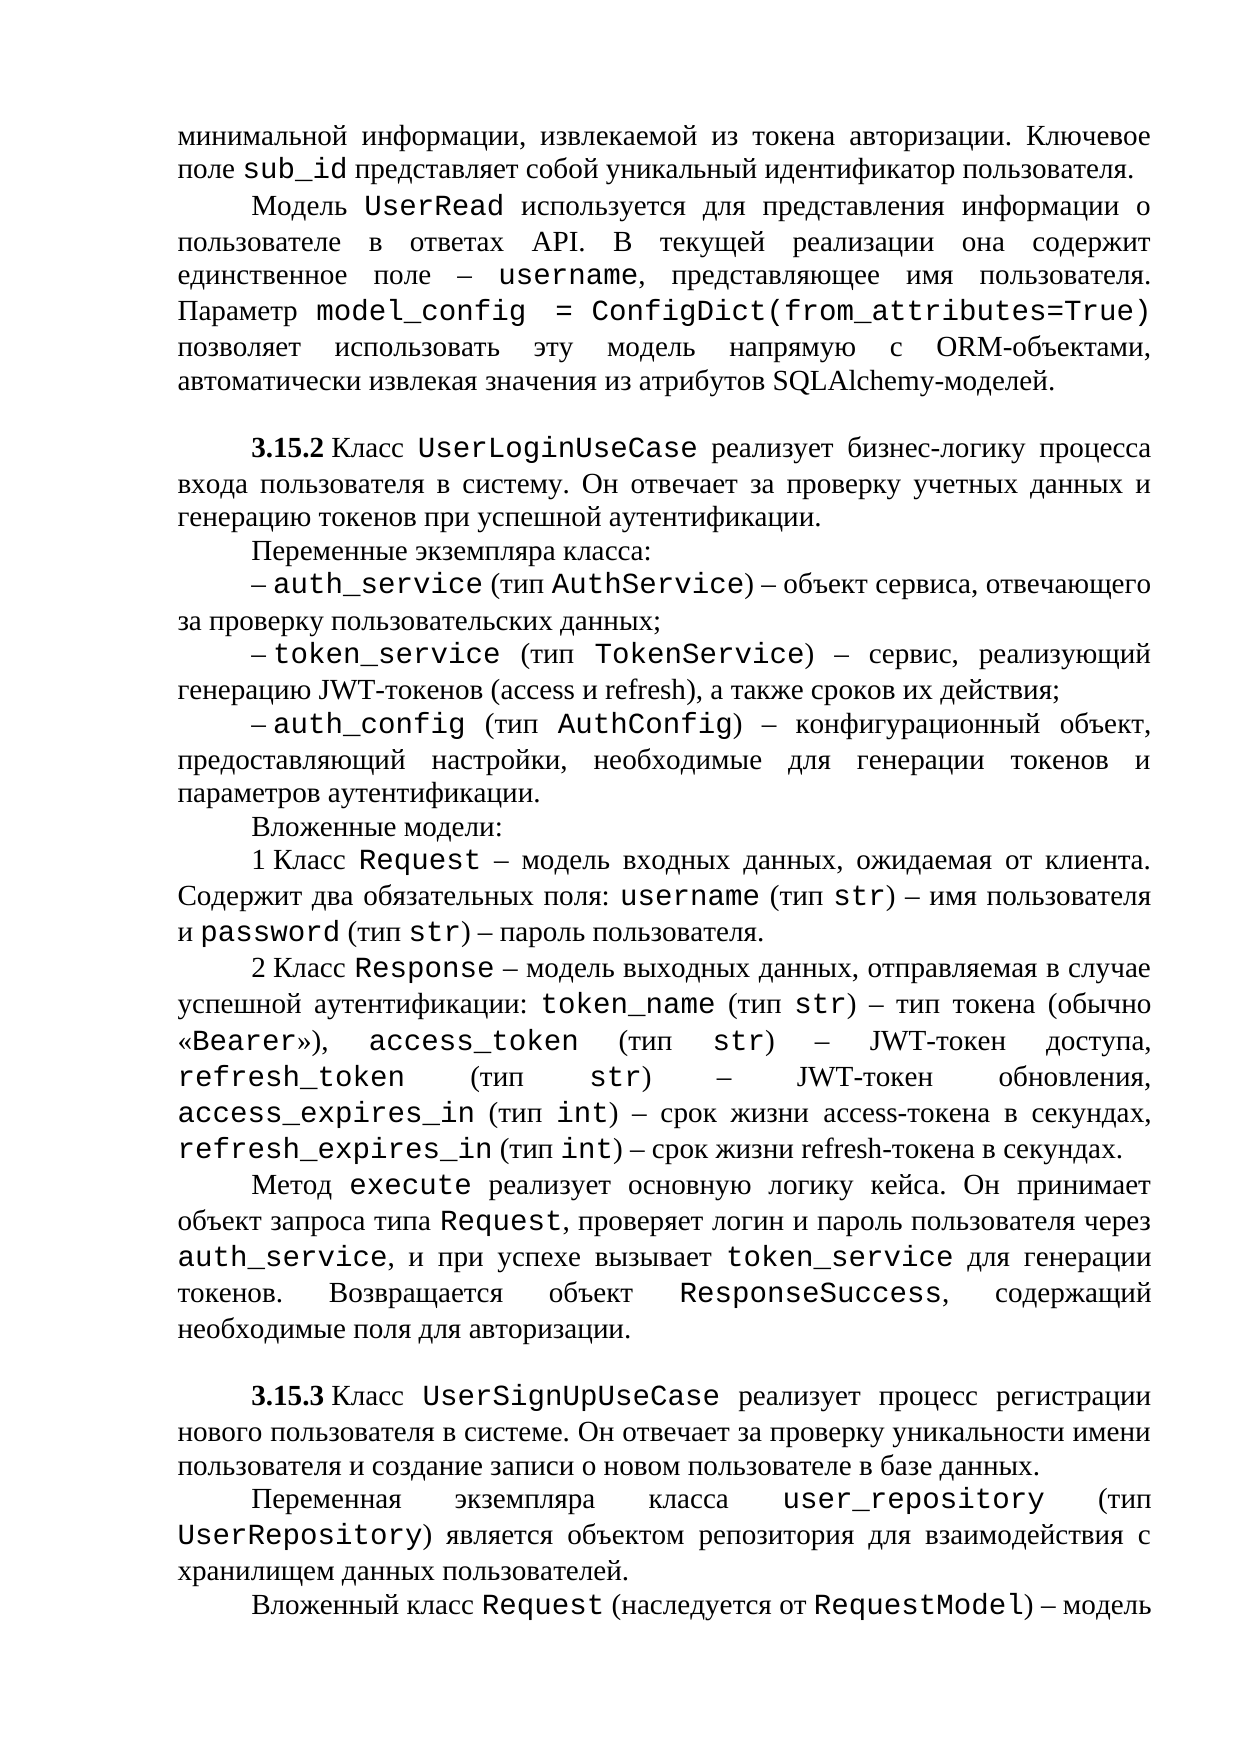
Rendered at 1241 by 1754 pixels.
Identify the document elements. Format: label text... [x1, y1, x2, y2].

text 1 Класс Request – модель входных данных, ожидаемая от клиента. Содержит два обязательных поля: username (тип str) – имя пользователя и password (тип str) – пароль пользователя. [177, 842, 1152, 951]
text Метод execute реализует основную логику кейса. Он принимает объект запроса типа Request, проверяет логин и пароль пользователя через auth_service, и при успехе вызывает token_service для генерации токенов. Возвращается объект ResponseSuccess, содержащий необходимые поля для авторизации. [177, 1167, 1152, 1344]
text – auth_service (тип AuthService) – объект сервиса, отвечающего за проверку пользовательских данных; [177, 567, 1152, 636]
text – token_service (тип TokenService) – сервис, реализующий генерацию JWT-токенов (access и refresh), а также сроков их действия; [177, 636, 1152, 706]
text Вложенные модели: [177, 809, 1152, 842]
text – auth_config (тип AuthConfig) – конфигурационный объект, предоставляющий настройки, необходимые для генерации токенов и параметров аутентификации. [177, 706, 1152, 809]
text Переменная экземпляра класса user_repository (тип UserRepository) является объектом репозитория для взаимодействия с хранилищем данных пользователей. [177, 1481, 1152, 1587]
text Модель UserRead используется для представления информации о пользователе в ответах API. В текущей реализации она содержит единственное поле – username, представляющее имя пользователя. Параметр model_config = ConfigDict(from_attributes=True) позволяет использовать эту модель напрямую с ORM-объектами, автоматически извлекая значения из атрибутов SQLAlchemy-моделей. [177, 188, 1152, 396]
text Переменные экземпляра класса: [177, 533, 1152, 567]
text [177, 118, 1152, 188]
text 2 Класс Response – модель выходных данных, отправляемая в случае успешной аутентификации: token_name (тип str) – тип токена (обычно «Bearer»), access_token (тип str) – JWT-токен доступа, refresh_token (тип str) – JWT-токен обновления, access_expires_in (тип int) – срок жизни access-токена в секундах, refresh_expires_in (тип int) – срок жизни refresh-токена в секундах. [177, 951, 1152, 1167]
text 3.15.2 Класс UserLoginUseCase реализует бизнес-логику процесса входа пользователя в систему. Он отвечает за проверку учетных данных и генерацию токенов при успешной аутентификации. [177, 430, 1152, 533]
text 3.15.3 Класс UserSignUpUseCase реализует процесс регистрации нового пользователя в системе. Он отвечает за проверку уникальности имени пользователя и создание записи о новом пользователе в базе данных. [177, 1378, 1152, 1481]
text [177, 1587, 1152, 1623]
